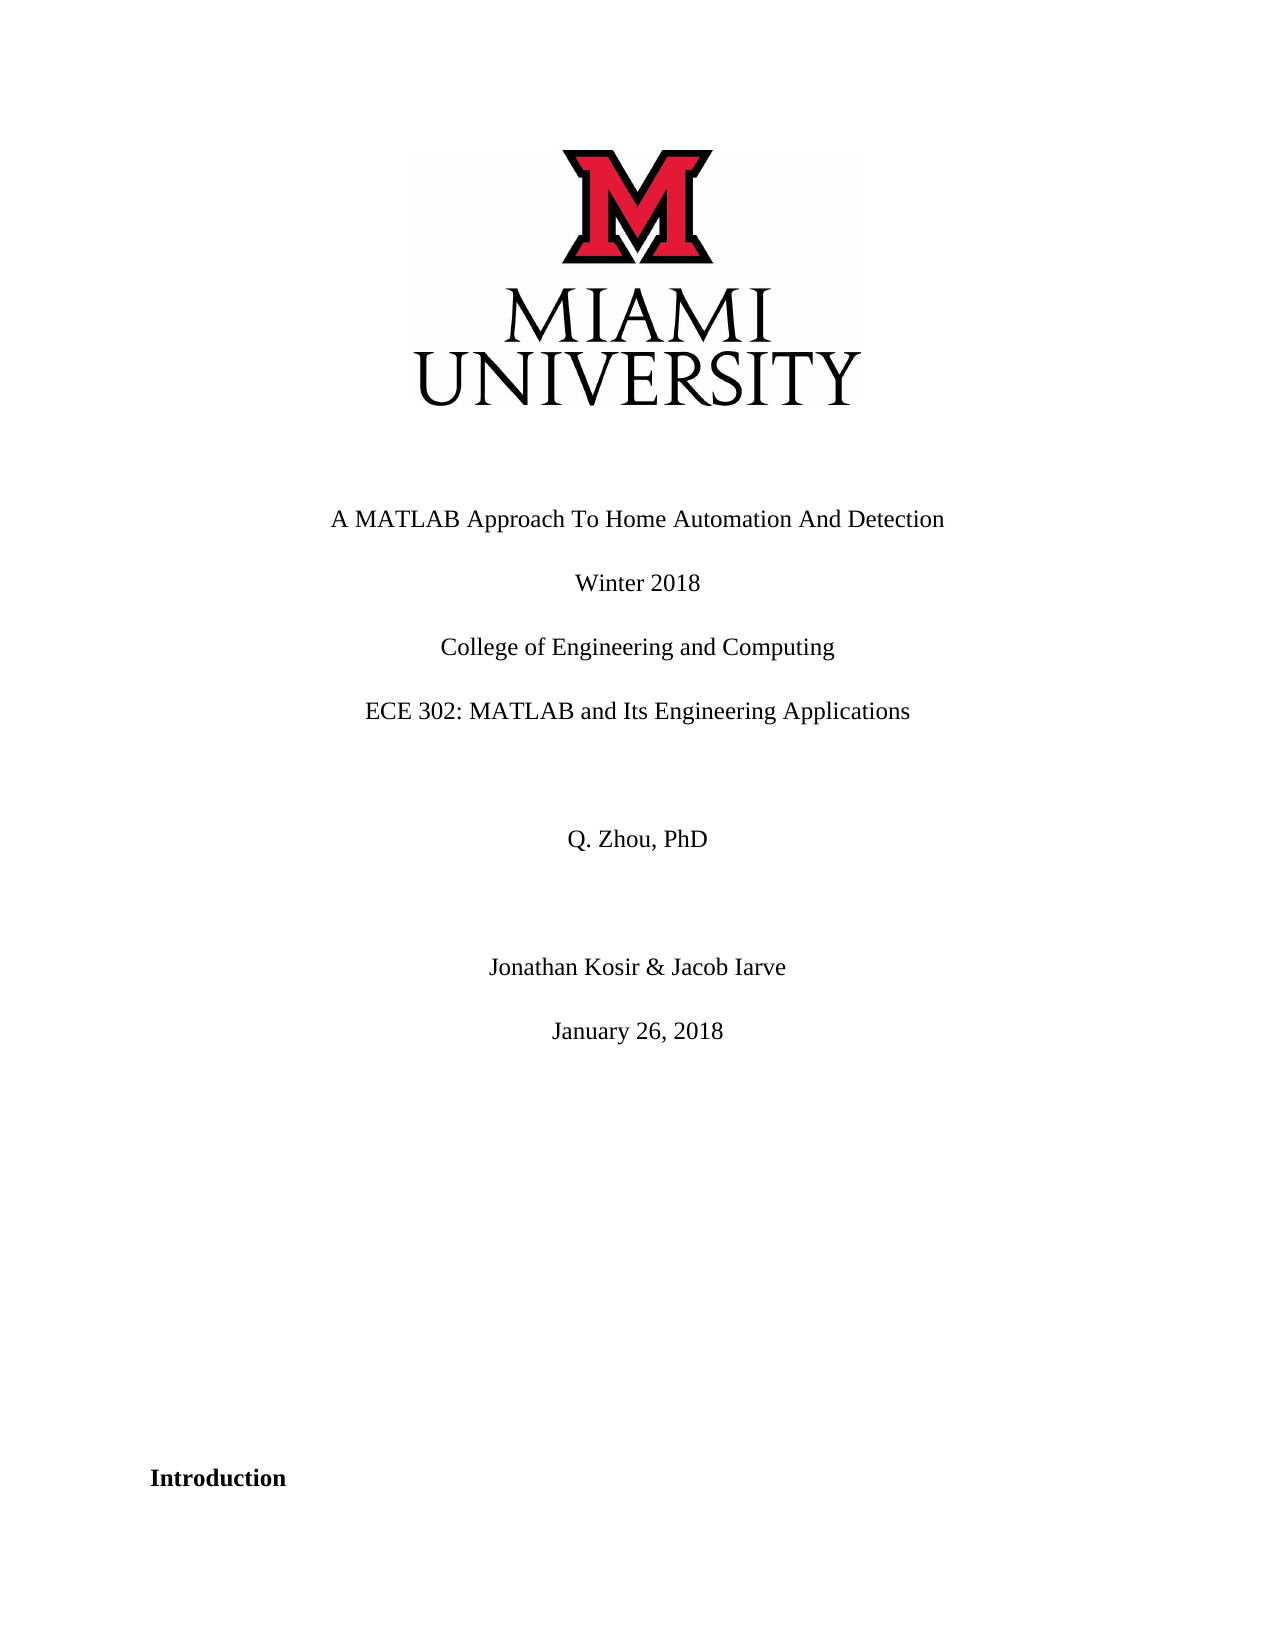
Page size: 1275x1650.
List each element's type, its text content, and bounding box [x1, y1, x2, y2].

text January 26, 2018 [150, 1016, 1125, 1044]
text A MATLAB Approach To Home Automation And Detection [150, 504, 1125, 533]
text College of Engineering and Computing [150, 632, 1125, 661]
text Introduction [150, 1463, 1125, 1492]
text Winter 2018 [150, 568, 1125, 597]
text Jonathan Kosir & Jacob Iarve [150, 952, 1125, 981]
text Q. Zhou, PhD [150, 824, 1125, 853]
picture [413, 150, 862, 406]
text ECE 302: MATLAB and Its Engineering Applications [150, 696, 1125, 725]
